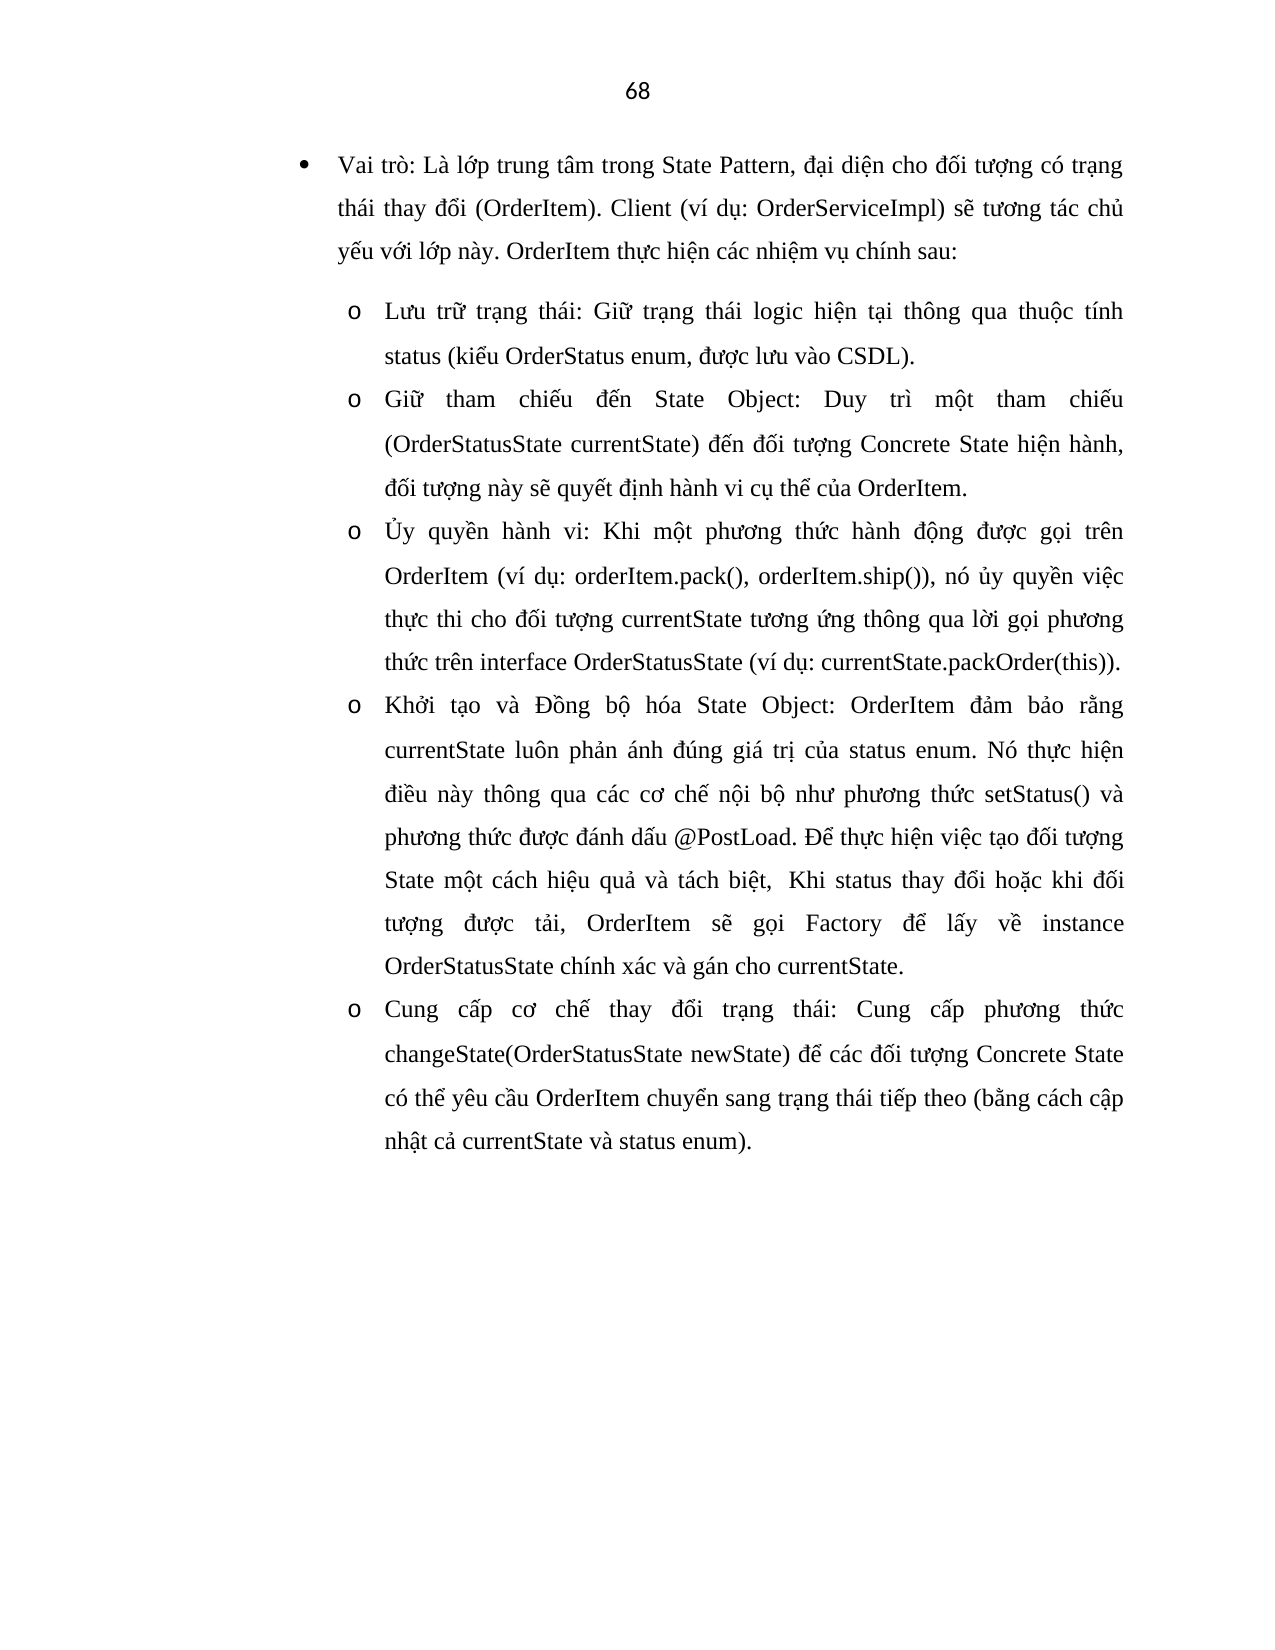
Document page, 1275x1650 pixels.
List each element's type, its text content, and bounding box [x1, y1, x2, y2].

list Khởi tạo và Đồng bộ hóa State Object: OrderItem đảm bảo rằng currentState luôn phản ánh đúng giá trị của status enum. Nó thực hiện điều này thông qua các cơ chế nội bộ như phương thức setStatus() và phương thức được đánh dấu @PostLoad. Để thực hiện việc tạo đối tượng State một cách hiệu quả và tách biệt, Khi status thay đổi hoặc khi đối tượng được tải, OrderItem sẽ gọi Factory để lấy về instance OrderStatusState chính xác và gán cho currentState. [347, 690, 1125, 980]
list Vai trò: Là lớp trung tâm trong State Pattern, đại diện cho đối tượng có trạng thái thay đổi (OrderItem). Client (ví dụ: OrderServiceImpl) sẽ tương tác chủ yếu với lớp này. OrderItem thực hiện các nhiệm vụ chính sau: [300, 150, 1125, 265]
list Lưu trữ trạng thái: Giữ trạng thái logic hiện tại thông qua thuộc tính status (kiểu OrderStatus enum, được lưu vào CSDL). [347, 296, 1125, 370]
list Cung cấp cơ chế thay đổi trạng thái: Cung cấp phương thức changeState(OrderStatusState newState) để các đối tượng Concrete State có thể yêu cầu OrderItem chuyển sang trạng thái tiếp theo (bằng cách cập nhật cả currentState và status enum). [347, 994, 1125, 1154]
list Giữ tham chiếu đến State Object: Duy trì một tham chiếu (OrderStatusState currentState) đến đối tượng Concrete State hiện hành, đối tượng này sẽ quyết định hành vi cụ thể của OrderItem. [347, 384, 1125, 501]
list Ủy quyền hành vi: Khi một phương thức hành động được gọi trên OrderItem (ví dụ: orderItem.pack(), orderItem.ship()), nó ủy quyền việc thực thi cho đối tượng currentState tương ứng thông qua lời gọi phương thức trên interface OrderStatusState (ví dụ: currentState.packOrder(this)). [347, 516, 1125, 676]
